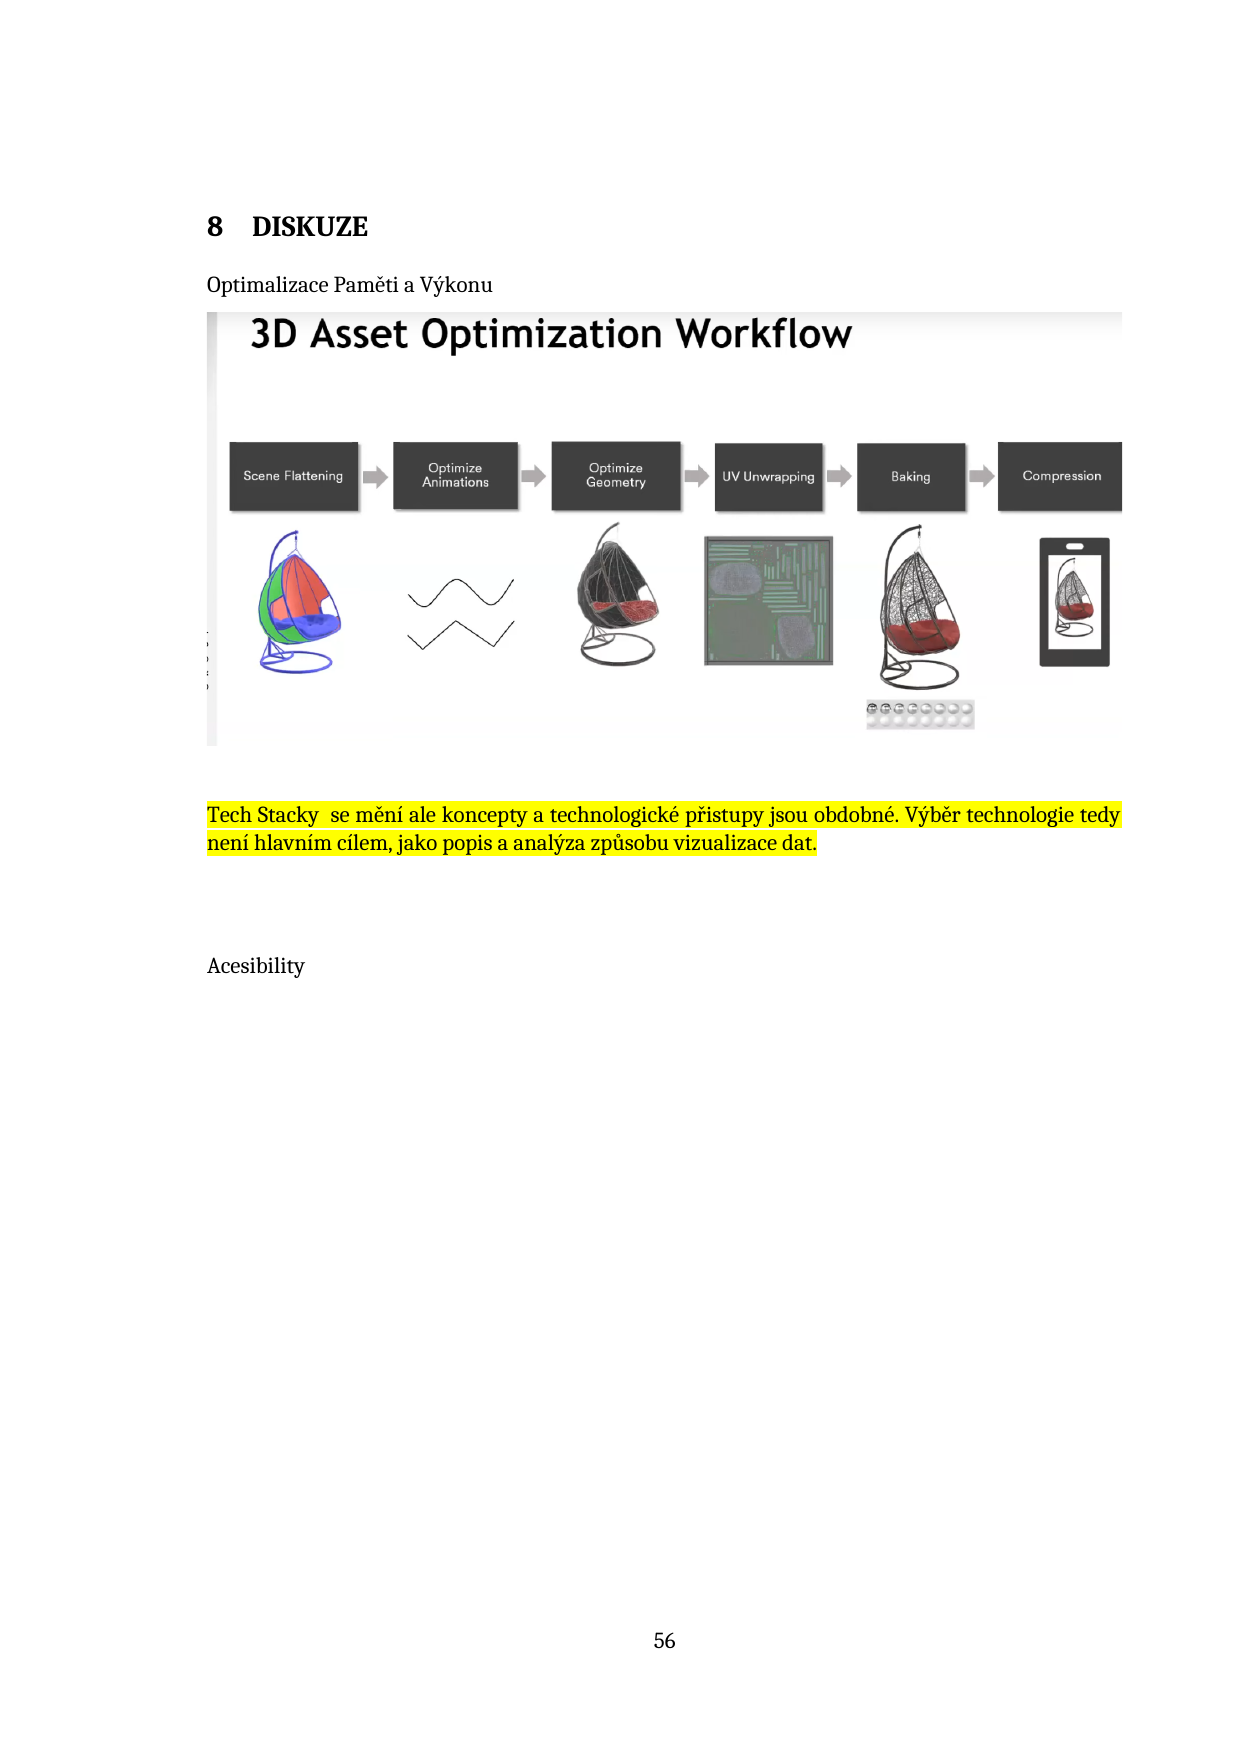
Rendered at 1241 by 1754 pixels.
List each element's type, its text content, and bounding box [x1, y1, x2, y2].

text Tech Stacky se mění ale koncepty a technologické přistupy jsou obdobné. Výběr technologie tedy není hlavním cílem, jako popis a analýza způsobu vizualizace dat. [207, 828, 1122, 856]
picture [206, 312, 1123, 746]
text Acesibility [207, 953, 1122, 979]
subtitle DISKUZE [207, 211, 1122, 244]
text Optimalizace Paměti a Výkonu [207, 272, 1122, 298]
